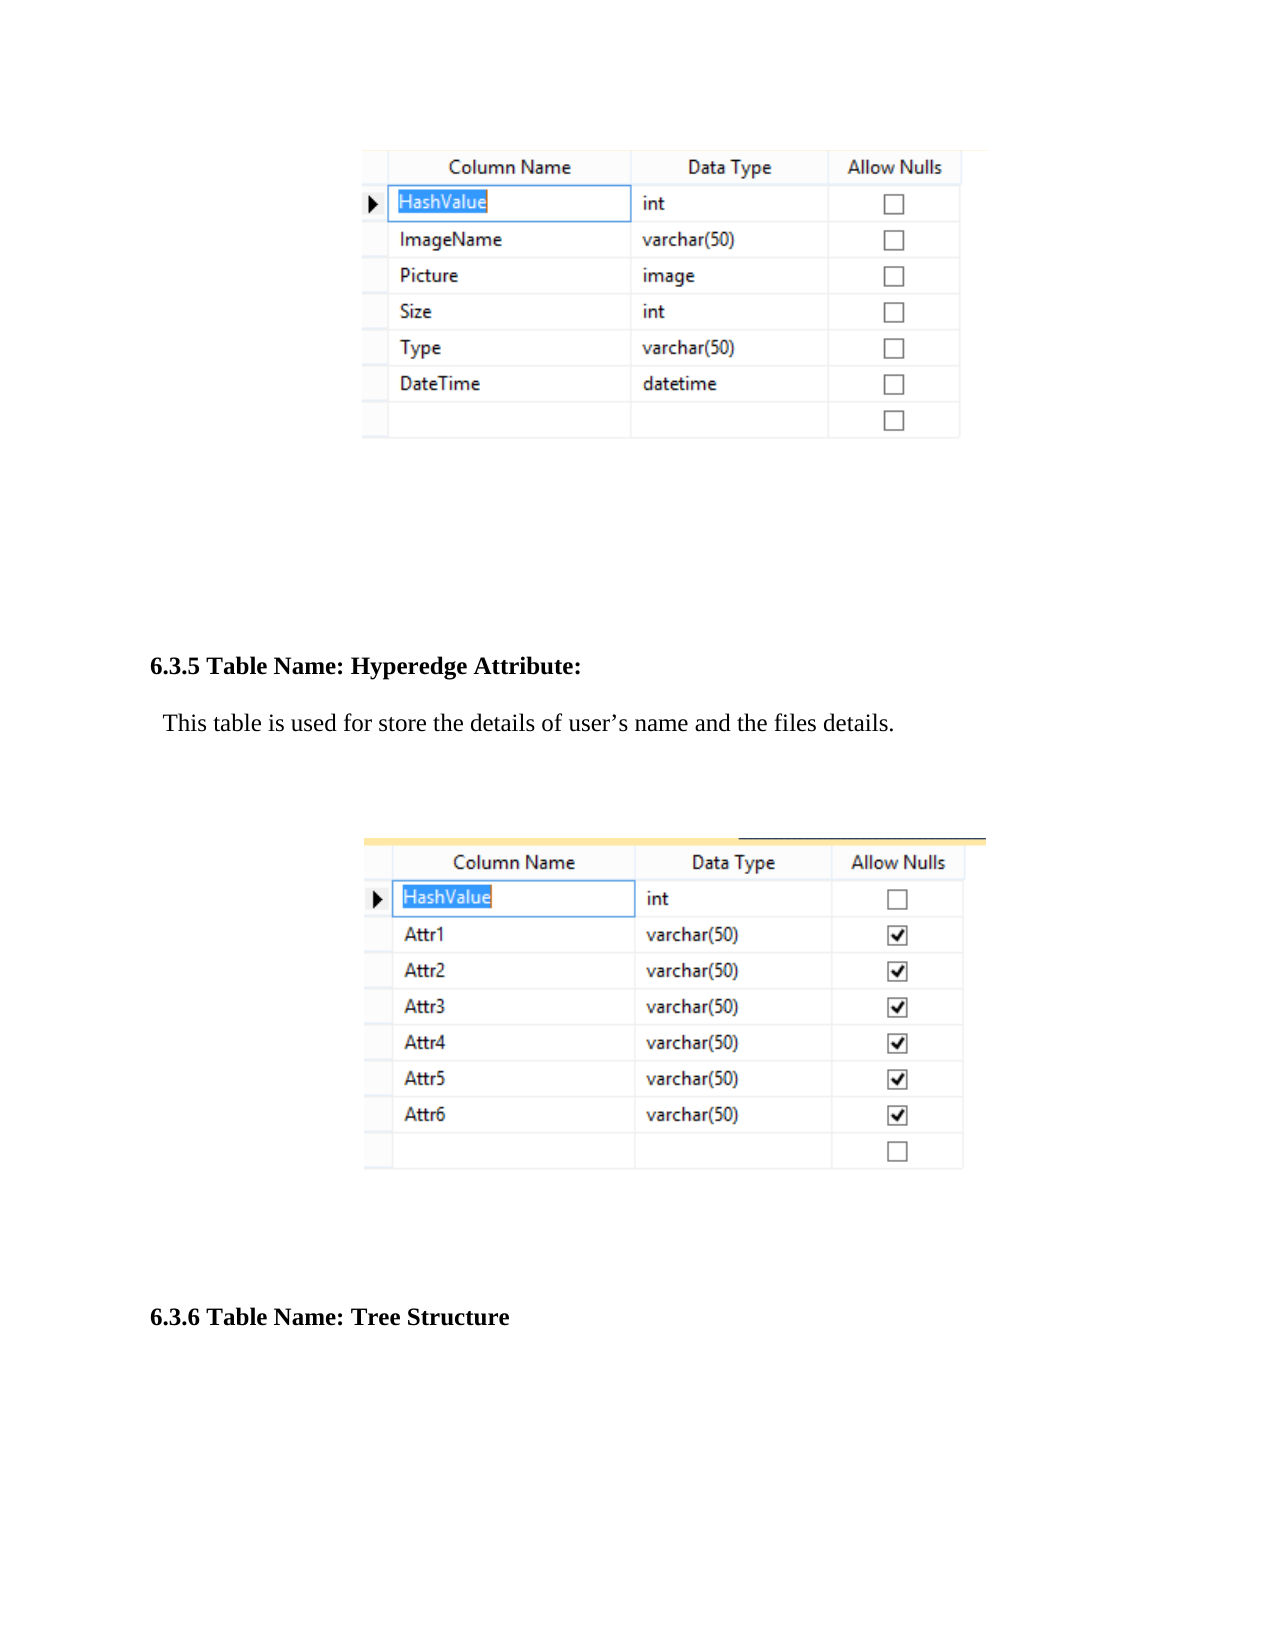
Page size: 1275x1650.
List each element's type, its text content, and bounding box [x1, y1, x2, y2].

text 6.3.5 Table Name: Hyperedge Attribute: [150, 651, 1125, 680]
picture [361, 150, 989, 464]
picture [364, 838, 986, 1187]
text 6.3.6 Table Name: Tree Structure [150, 1302, 1125, 1331]
text This table is used for store the details of user’s name and the files details. [150, 708, 1125, 737]
